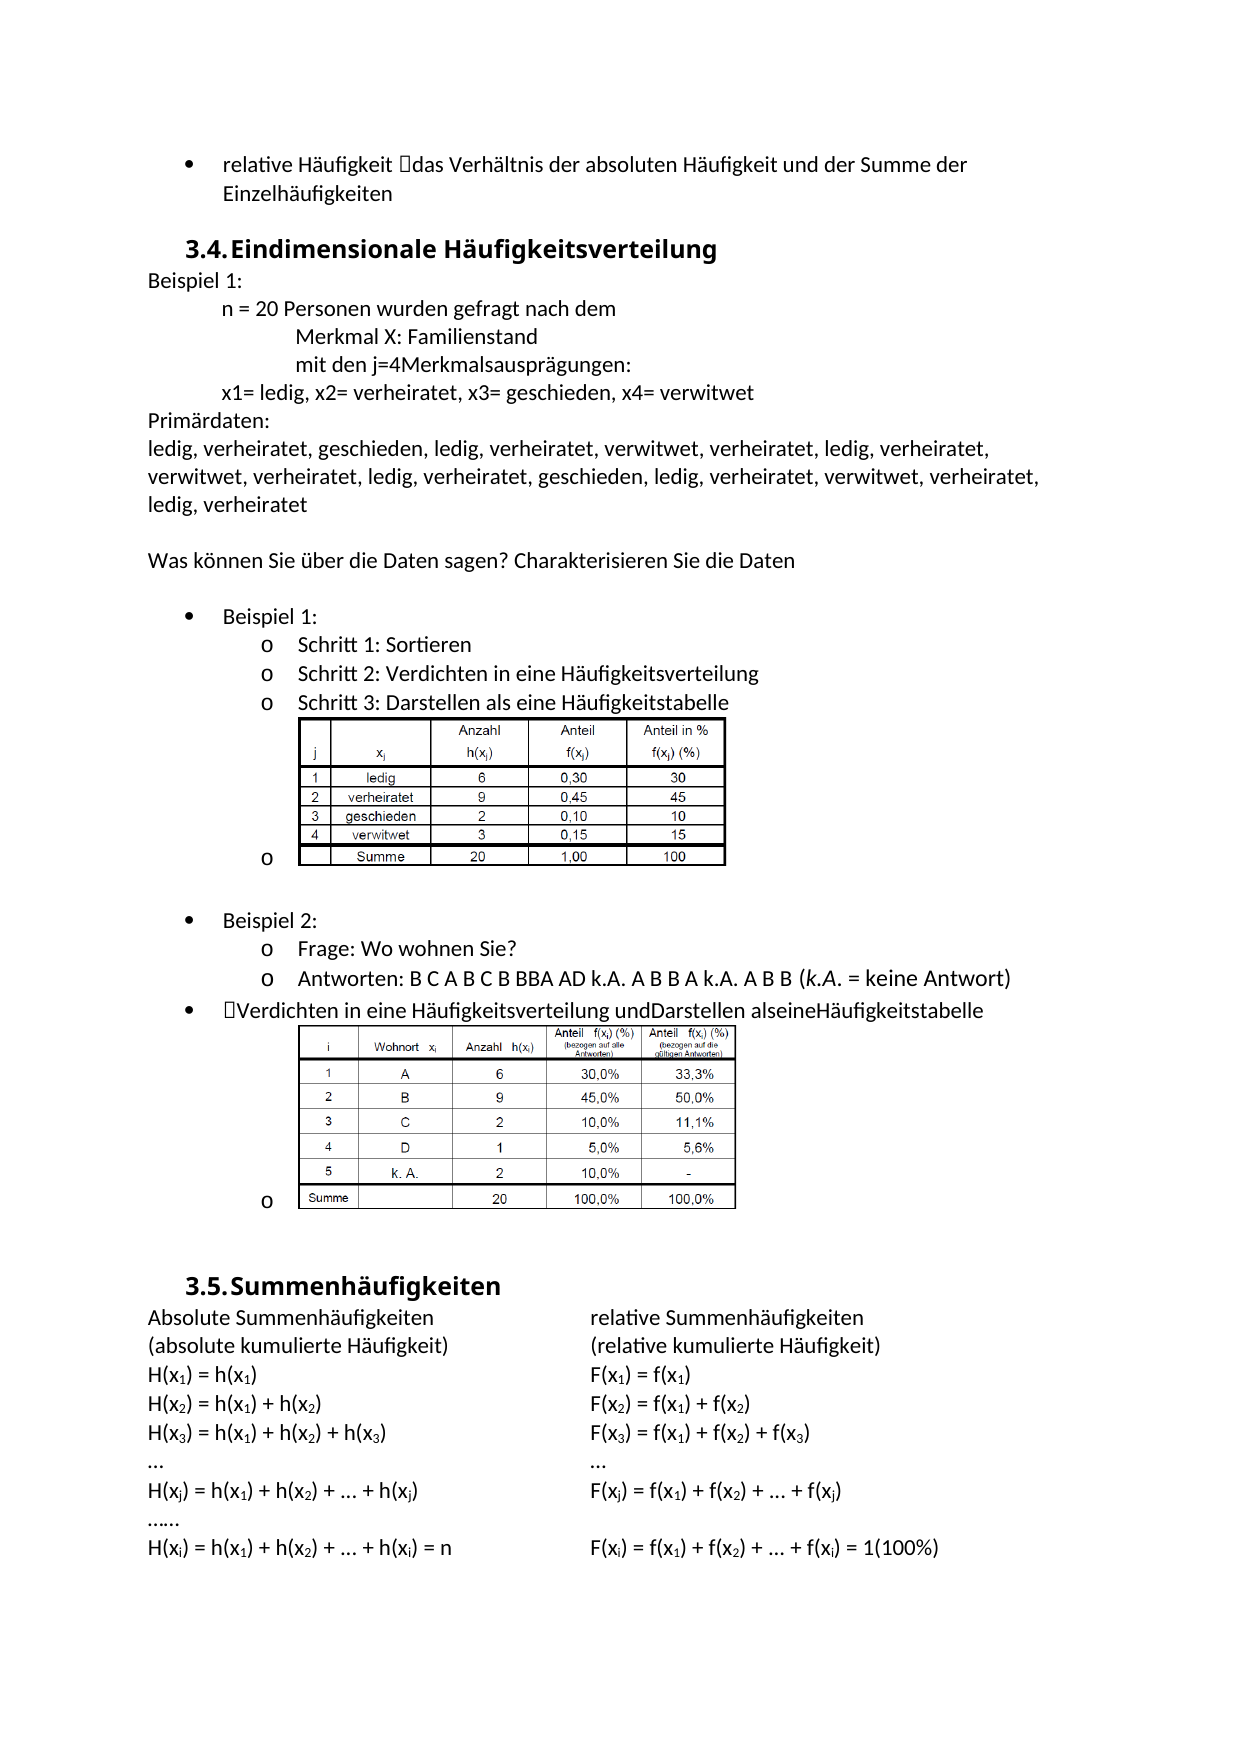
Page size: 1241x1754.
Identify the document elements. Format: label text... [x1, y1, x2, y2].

text H(x1) = h(x1) F(x1) = f(x1) [148, 1359, 1093, 1388]
text n = 20 Personen wurden gefragt nach dem [221, 294, 1093, 322]
text ledig, verheiratet, geschieden, ledig, verheiratet, verwitwet, verheiratet, ledig, verheiratet, verwitwet, verheiratet, ledig, verheiratet, geschieden, ledig, verheiratet, verwitwet, verheiratet, ledig, verheiratet [148, 434, 1093, 518]
text mit den j=4Merkmalsausprägungen: [295, 350, 1093, 378]
text … … [148, 1447, 1093, 1475]
text H(x3) = h(x1) + h(x2) + h(x3) F(x3) = f(x1) + f(x2) + f(x3) [148, 1417, 1093, 1447]
text Merkmal X: Familienstand [295, 322, 1093, 350]
list Frage: Wo wohnen Sie? [260, 934, 1093, 963]
list Antworten: B C A B C B BBA AD k.A. A B B A k.A. A B B (k.A. = keine Antwort) [260, 963, 1093, 994]
list Beispiel 1: [185, 602, 1093, 630]
list relative Häufigkeit das Verhältnis der absoluten Häufigkeit und der Summe der Einzelhäufigkeiten [185, 148, 1093, 207]
text H(x2) = h(x1) + h(x2) F(x2) = f(x1) + f(x2) [148, 1388, 1093, 1417]
list Schritt 2: Verdichten in eine Häufigkeitsverteilung [260, 659, 1093, 688]
text Was können Sie über die Daten sagen? Charakterisieren Sie die Daten [148, 546, 1093, 574]
text Primärdaten: [148, 406, 1093, 434]
list Schritt 3: Darstellen als eine Häufigkeitstabelle [260, 688, 1093, 718]
list Beispiel 2: [185, 906, 1093, 934]
text Absolute Summenhäufigkeiten relative Summenhäufigkeiten [148, 1303, 1093, 1331]
text …… [148, 1504, 1093, 1532]
list Verdichten in eine Häufigkeitsverteilung undDarstellen alseineHäufigkeitstabelle [185, 994, 1093, 1025]
text H(xi) = h(x1) + h(x2) + ... + h(xi) = n F(xi) = f(x1) + f(x2) + ... + f(xi) = 1(100%) [148, 1532, 1093, 1561]
text Beispiel 1: [148, 266, 1093, 294]
text H(xj) = h(x1) + h(x2) + ... + h(xj) F(xj) = f(x1) + f(x2) + ... + f(xj) [148, 1475, 1093, 1504]
subtitle Summenhäufigkeiten [185, 1269, 1093, 1303]
text (absolute kumulierte Häufigkeit) (relative kumulierte Häufigkeit) [148, 1331, 1093, 1359]
text x1= ledig, x2= verheiratet, x3= geschieden, x4= verwitwet [221, 378, 1093, 406]
subtitle Eindimensionale Häufigkeitsverteilung [185, 232, 1093, 266]
list Schritt 1: Sortieren [260, 630, 1093, 659]
